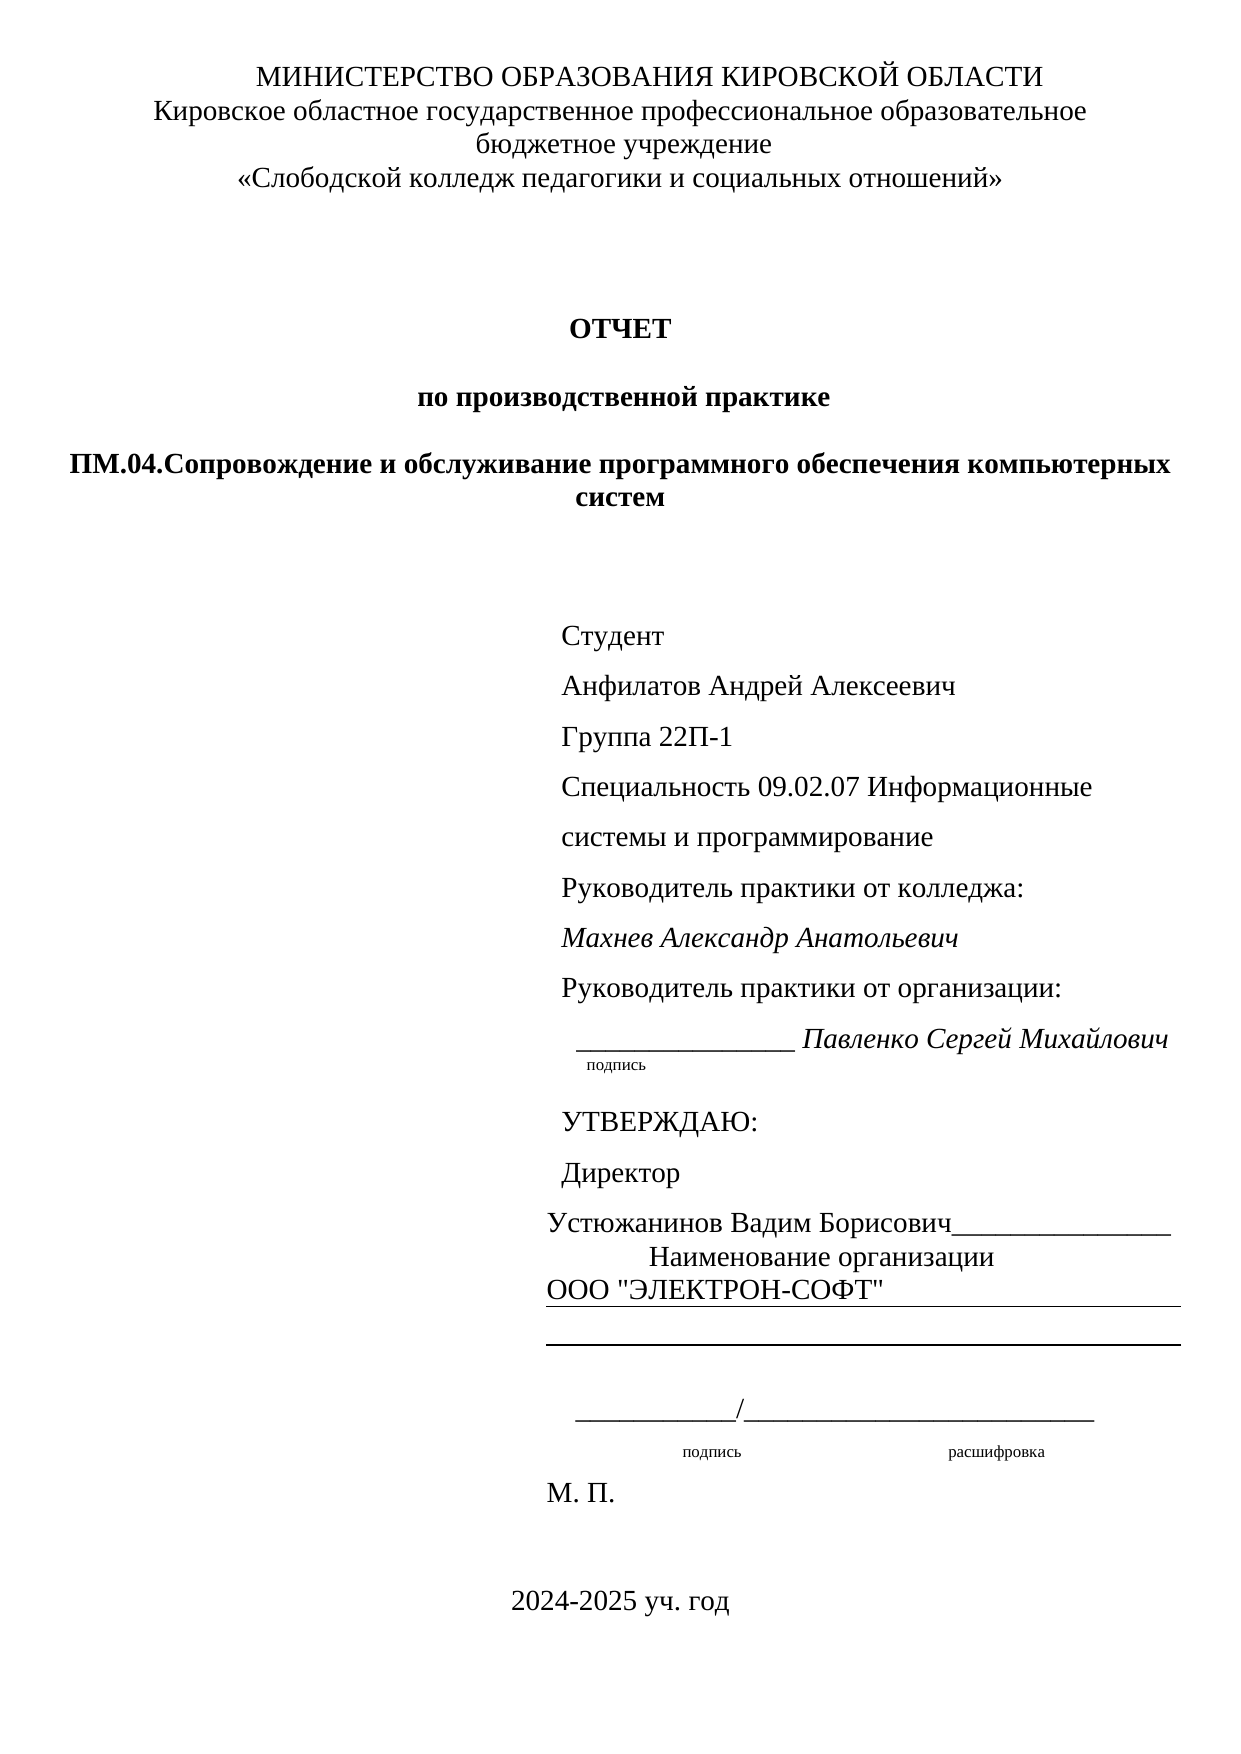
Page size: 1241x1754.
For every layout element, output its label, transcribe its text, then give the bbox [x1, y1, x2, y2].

text Директор [561, 1155, 1181, 1188]
text Руководитель практики от колледжа: [561, 870, 1181, 903]
text ООО "ЭЛЕКТРОН-СОФТ" [546, 1272, 1181, 1306]
text Кировское областное государственное профессиональное образовательное [59, 93, 1181, 126]
text УТВЕРЖДАЮ: [561, 1104, 1181, 1138]
text бюджетное учреждение [59, 126, 1181, 160]
text ОТЧЕТ [59, 312, 1181, 345]
text «Слободской колледж педагогики и социальных отношений» [59, 160, 1181, 193]
text по производственной практике [59, 379, 1181, 412]
text Анфилатов Андрей Алексеевич [561, 668, 1181, 702]
text Студент [561, 618, 1181, 652]
text Руководитель практики от организации: [561, 970, 1181, 1004]
text подпись [561, 1054, 1181, 1088]
text М. П. [546, 1475, 1181, 1508]
text Махнев Александр Анатольевич [561, 920, 1181, 954]
text ___________/________________________ [546, 1346, 1181, 1425]
text ПМ.04.Сопровождение и обслуживание программного обеспечения компьютерных систем [59, 446, 1181, 513]
text Устюжанинов Вадим Борисович_______________ Наименование организации [546, 1205, 1181, 1272]
text МИНИСТЕРСТВО ОБРАЗОВАНИЯ КИРОВСКОЙ ОБЛАСТИ [59, 59, 1181, 93]
text 2024-2025 уч. год [59, 1583, 1181, 1616]
text подпись расшифровка [546, 1441, 1181, 1475]
text Группа 22П-1 [561, 719, 1181, 752]
text _______________ Павленко Сергей Михайлович [576, 1021, 1181, 1054]
text Специальность 09.02.07 Информационные системы и программирование [561, 769, 1181, 853]
